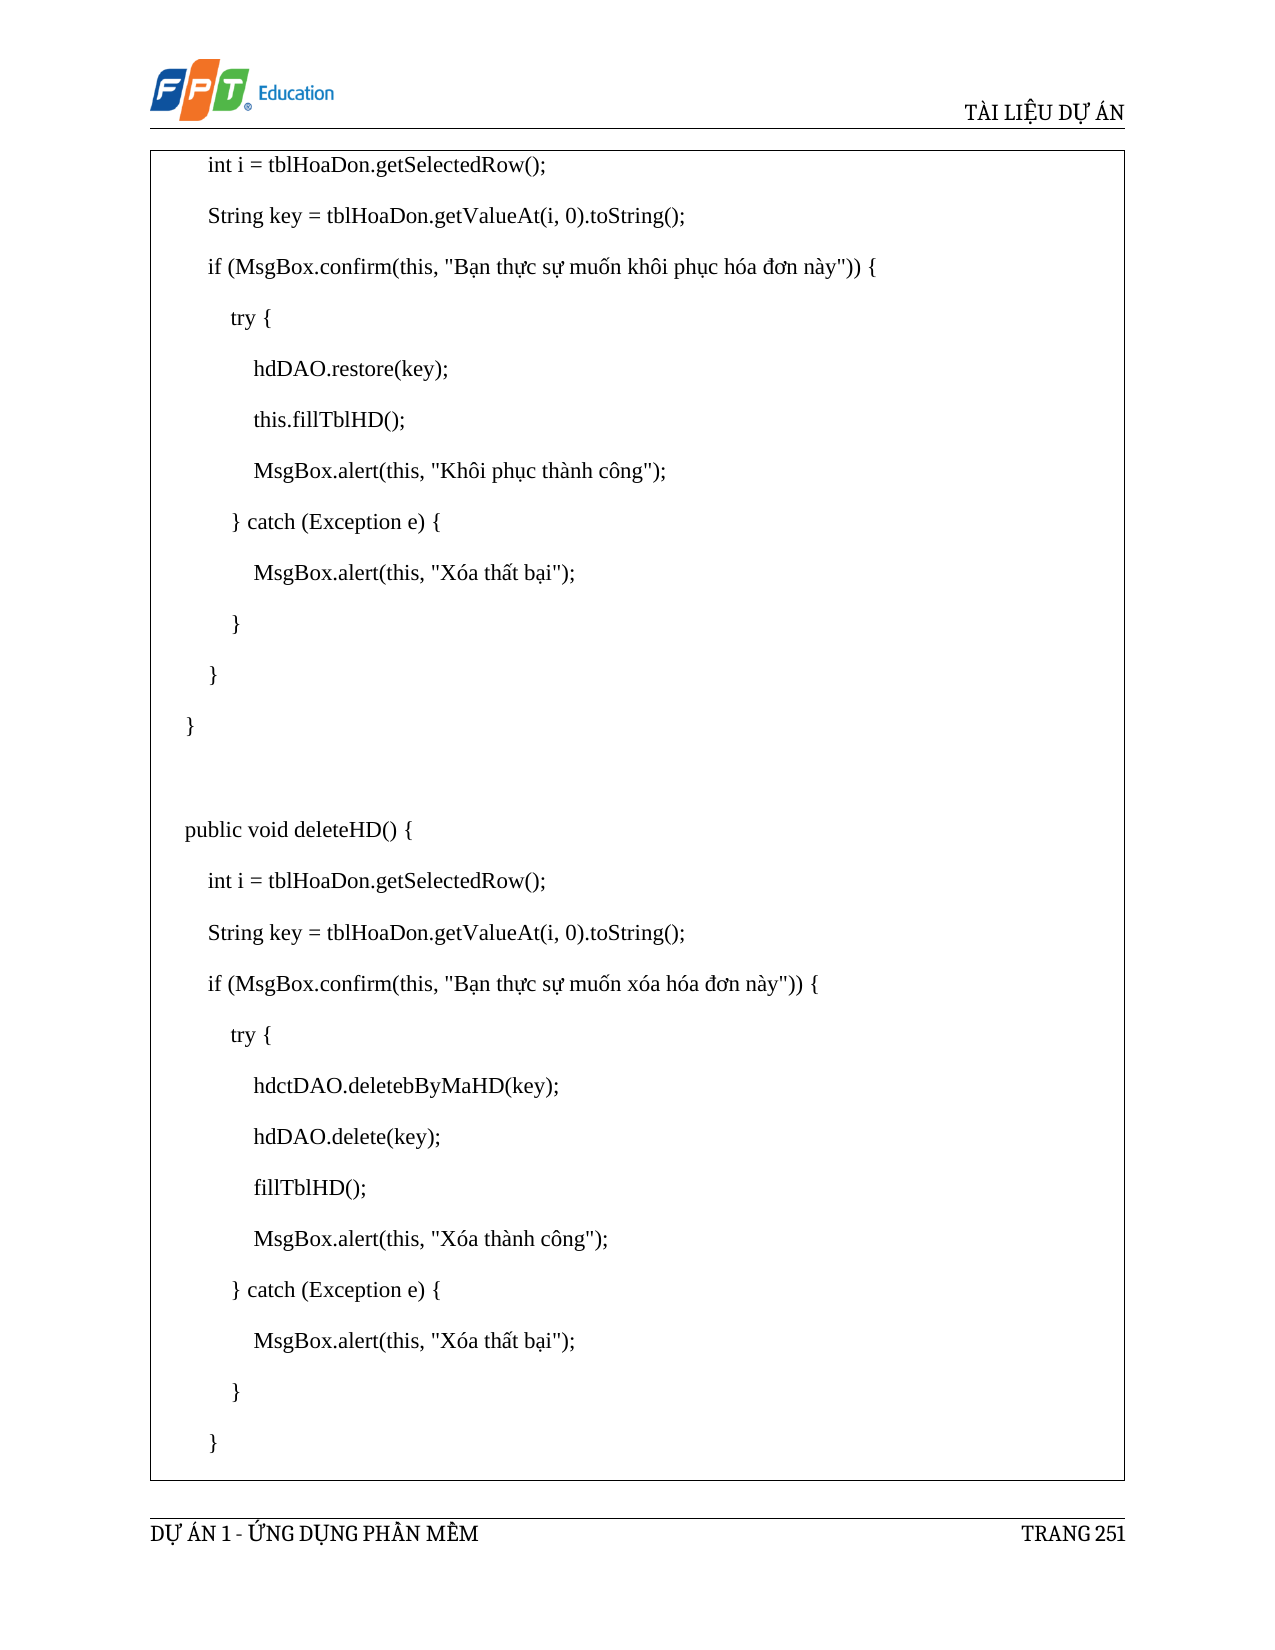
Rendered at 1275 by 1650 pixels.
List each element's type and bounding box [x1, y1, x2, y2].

picture [150, 59, 336, 121]
table_header [151, 151, 1124, 1480]
